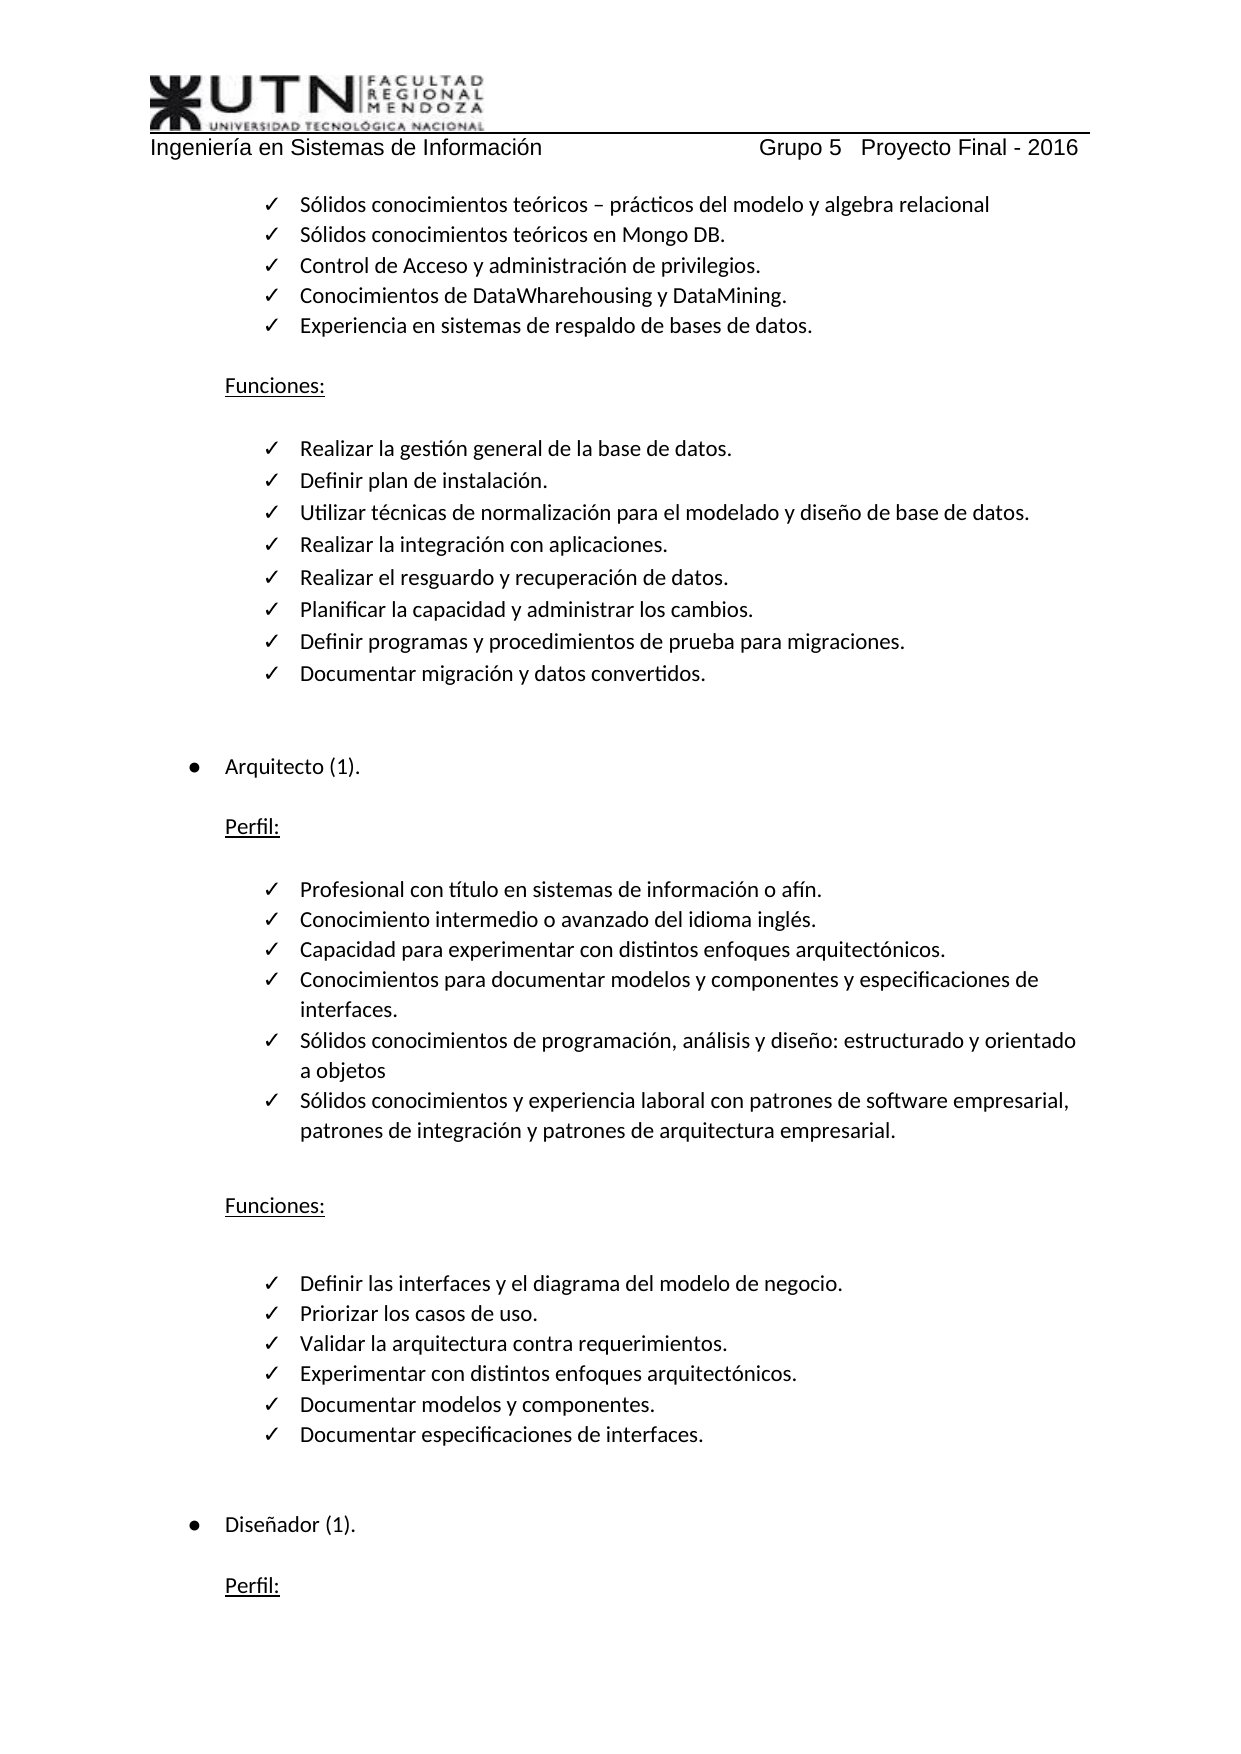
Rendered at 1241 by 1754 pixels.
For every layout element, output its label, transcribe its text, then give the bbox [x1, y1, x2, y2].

list Sólidos conocimientos teóricos en Mongo DB. [262, 221, 1090, 248]
list Experiencia en sistemas de respaldo de bases de datos. [262, 311, 1090, 339]
list Documentar migración y datos convertidos. [262, 659, 1090, 687]
list Realizar la integración con aplicaciones. [262, 531, 1090, 558]
list Definir las interfaces y el diagrama del modelo de negocio. [262, 1269, 1090, 1297]
text Funciones: [225, 372, 1090, 399]
list Control de Acceso y administración de privilegios. [262, 251, 1090, 279]
list Conocimientos de DataWharehousing y DataMining. [262, 281, 1090, 309]
list Realizar el resguardo y recuperación de datos. [262, 563, 1090, 591]
list Priorizar los casos de uso. [262, 1299, 1090, 1327]
list Utilizar técnicas de normalización para el modelado y diseño de base de datos. [262, 498, 1090, 526]
text Perfil: [225, 812, 1090, 840]
list Documentar modelos y componentes. [262, 1390, 1090, 1418]
list Sólidos conocimientos de programación, análisis y diseño: estructurado y orientado a objetos [262, 1026, 1090, 1084]
list Definir plan de instalación. [262, 466, 1090, 494]
list Arquitecto (1). [187, 752, 1090, 780]
picture [150, 75, 485, 131]
list Realizar la gestión general de la base de datos. [262, 434, 1090, 462]
text Funciones: [225, 1192, 1090, 1220]
list Diseñador (1). [187, 1511, 1090, 1539]
list Sólidos conocimientos teóricos – prácticos del modelo y algebra relacional [262, 190, 1090, 218]
list Sólidos conocimientos y experiencia laboral con patrones de software empresarial, patrones de integración y patrones de arquitectura empresarial. [262, 1086, 1090, 1144]
text Perfil: [225, 1571, 1090, 1599]
list Planificar la capacidad y administrar los cambios. [262, 595, 1090, 623]
list Capacidad para experimentar con distintos enfoques arquitectónicos. [262, 935, 1090, 963]
list Conocimiento intermedio o avanzado del idioma inglés. [262, 905, 1090, 933]
list Definir programas y procedimientos de prueba para migraciones. [262, 627, 1090, 655]
list Documentar especificaciones de interfaces. [262, 1420, 1090, 1448]
list Conocimientos para documentar modelos y componentes y especificaciones de interfaces. [262, 965, 1090, 1023]
list Profesional con título en sistemas de información o afín. [262, 875, 1090, 903]
list Validar la arquitectura contra requerimientos. [262, 1329, 1090, 1357]
list Experimentar con distintos enfoques arquitectónicos. [262, 1359, 1090, 1388]
